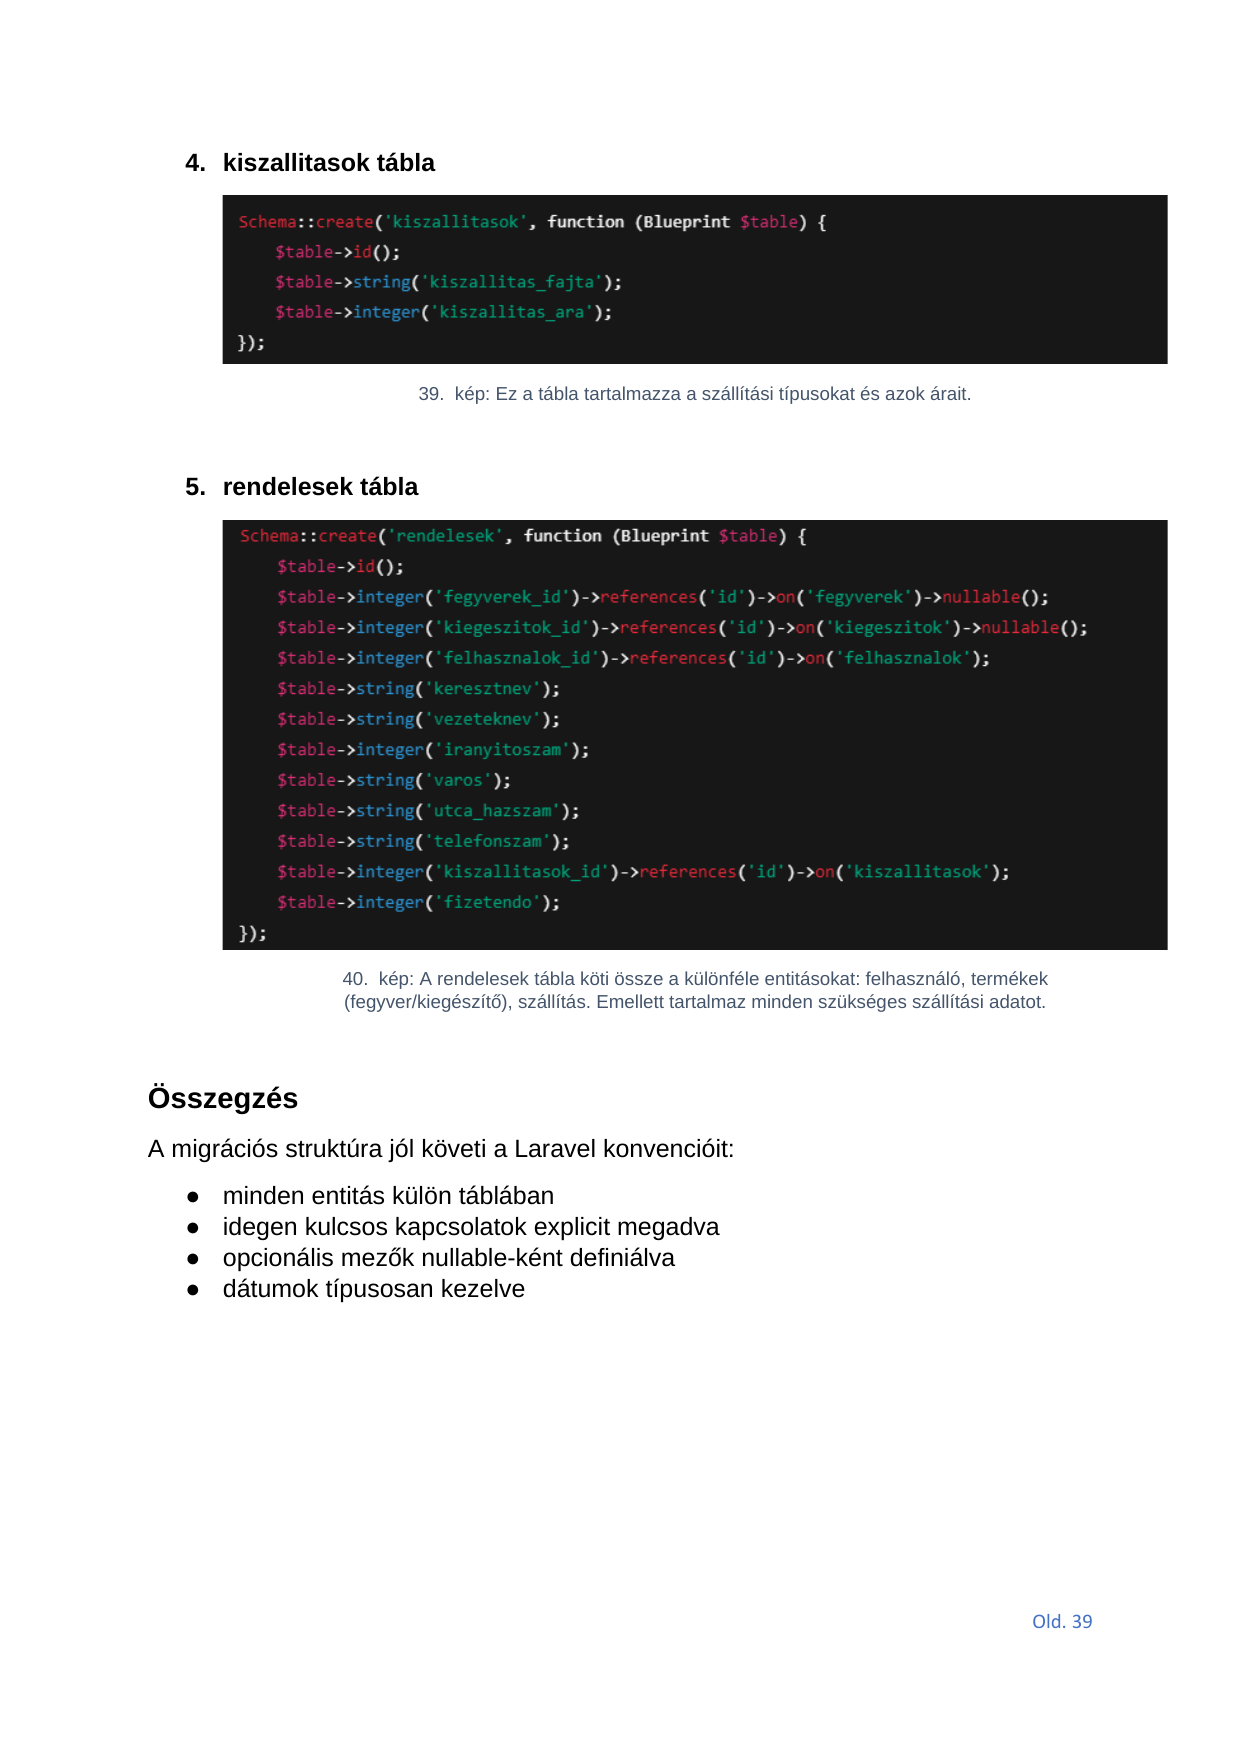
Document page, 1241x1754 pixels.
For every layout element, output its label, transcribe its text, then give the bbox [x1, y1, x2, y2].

picture [222, 520, 1168, 950]
text A migrációs struktúra jól követi a Laravel konvencióit: [148, 1134, 1093, 1162]
list kiszallitasok tábla [185, 148, 1093, 176]
picture [222, 195, 1168, 364]
text 40. kép: A rendelesek tábla köti össze a különféle entitásokat: felhasználó, termékek (fegyver/kiegészítő), szállítás. Emellett tartalmaz minden szükséges szállítási adatot. [298, 968, 1093, 1013]
list minden entitás külön táblában [185, 1181, 1093, 1210]
list rendelesek tábla [185, 472, 1093, 501]
text 39. kép: Ez a tábla tartalmazza a szállítási típusokat és azok árait. [223, 383, 1093, 404]
list dátumok típusosan kezelve [185, 1274, 1093, 1303]
list opcionális mezők nullable-ként definiálva [185, 1243, 1093, 1272]
list idegen kulcsos kapcsolatok explicit megadva [185, 1212, 1093, 1241]
text Összegzés [148, 1081, 1093, 1114]
